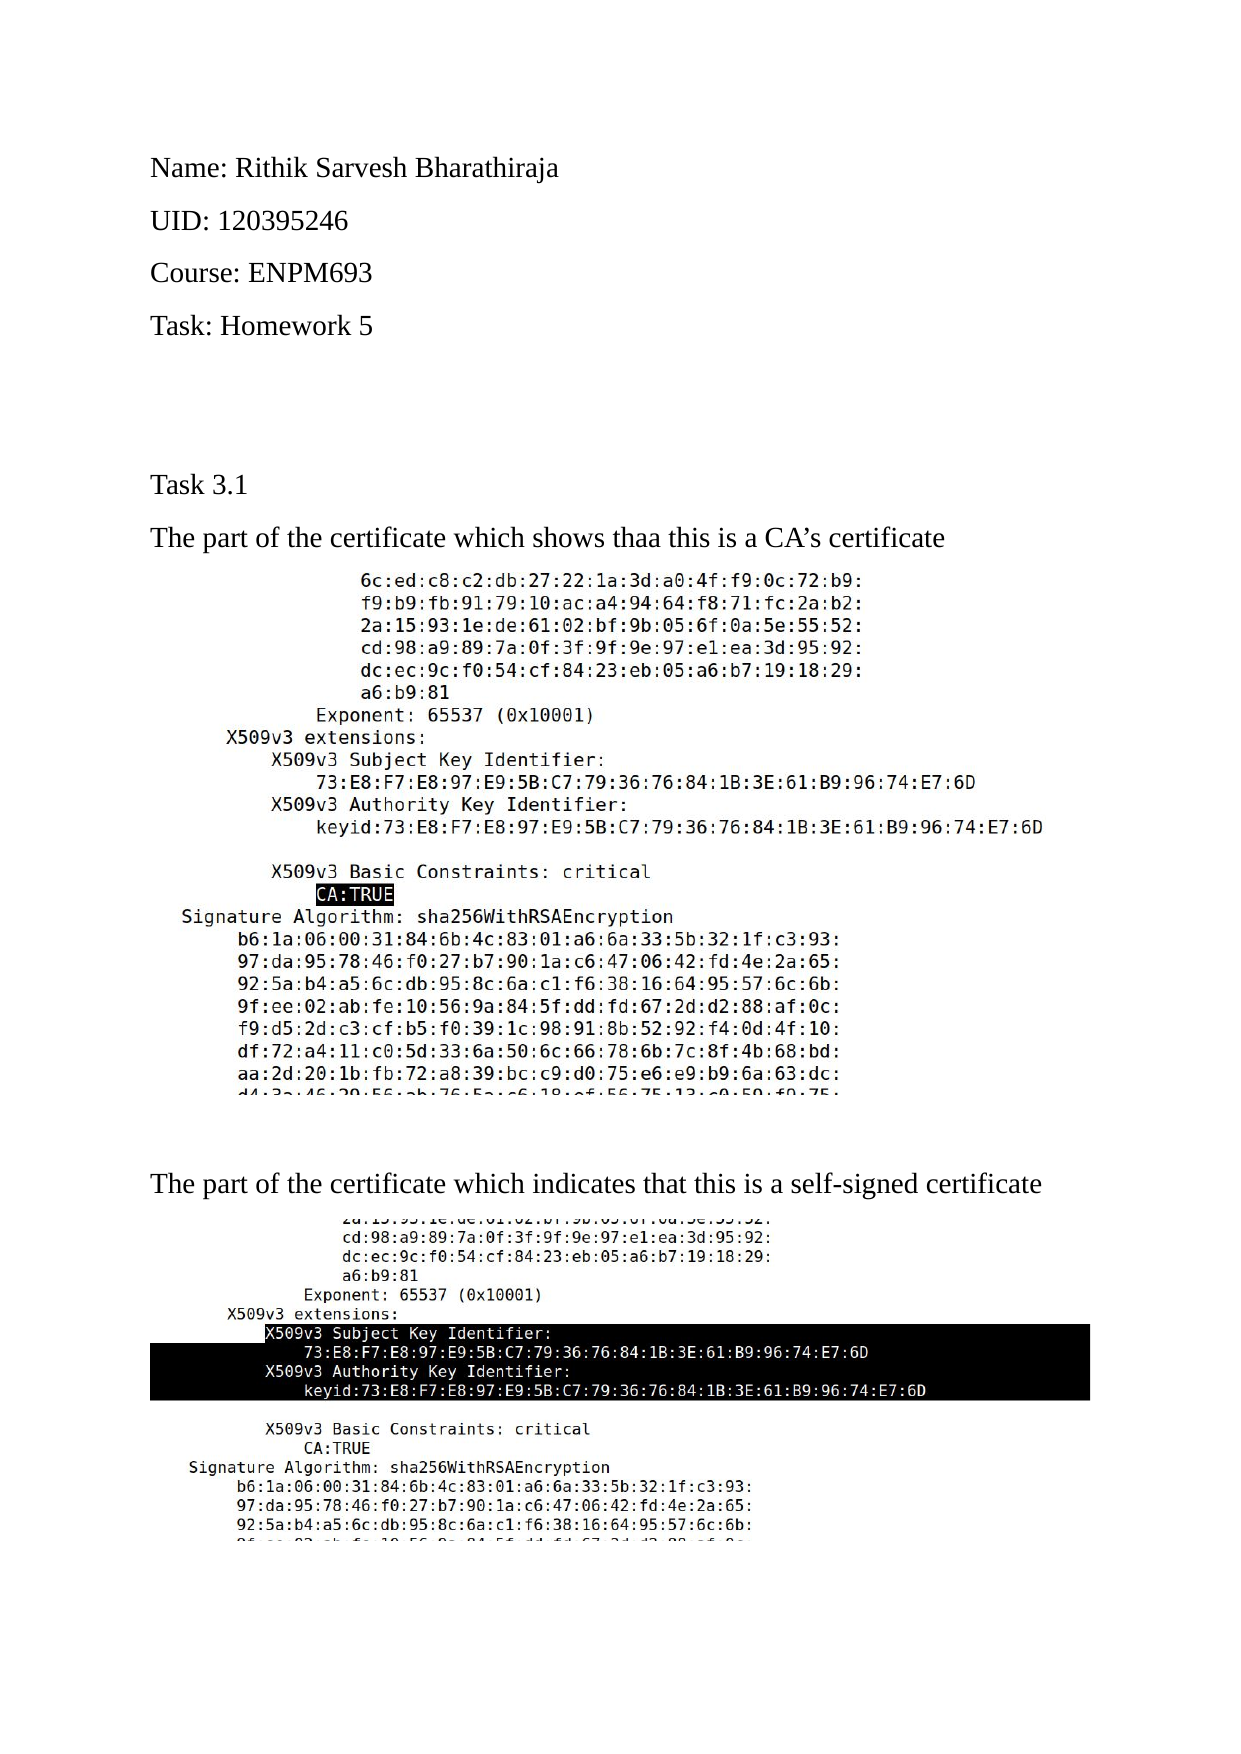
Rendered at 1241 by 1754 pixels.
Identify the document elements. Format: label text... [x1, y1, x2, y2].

text UID: 120395246 [150, 203, 1090, 236]
text Course: ENPM693 [150, 256, 1090, 289]
picture [150, 572, 1091, 1095]
text Task 3.1 [150, 467, 1090, 500]
text Name: Rithik Sarvesh Bharathiraja [150, 150, 1090, 183]
text The part of the certificate which shows thaa this is a CA’s certificate [150, 520, 1090, 553]
picture [150, 1219, 1091, 1541]
text The part of the certificate which indicates that this is a self-signed certificate [150, 1166, 1090, 1200]
text Task: Homework 5 [150, 308, 1090, 342]
